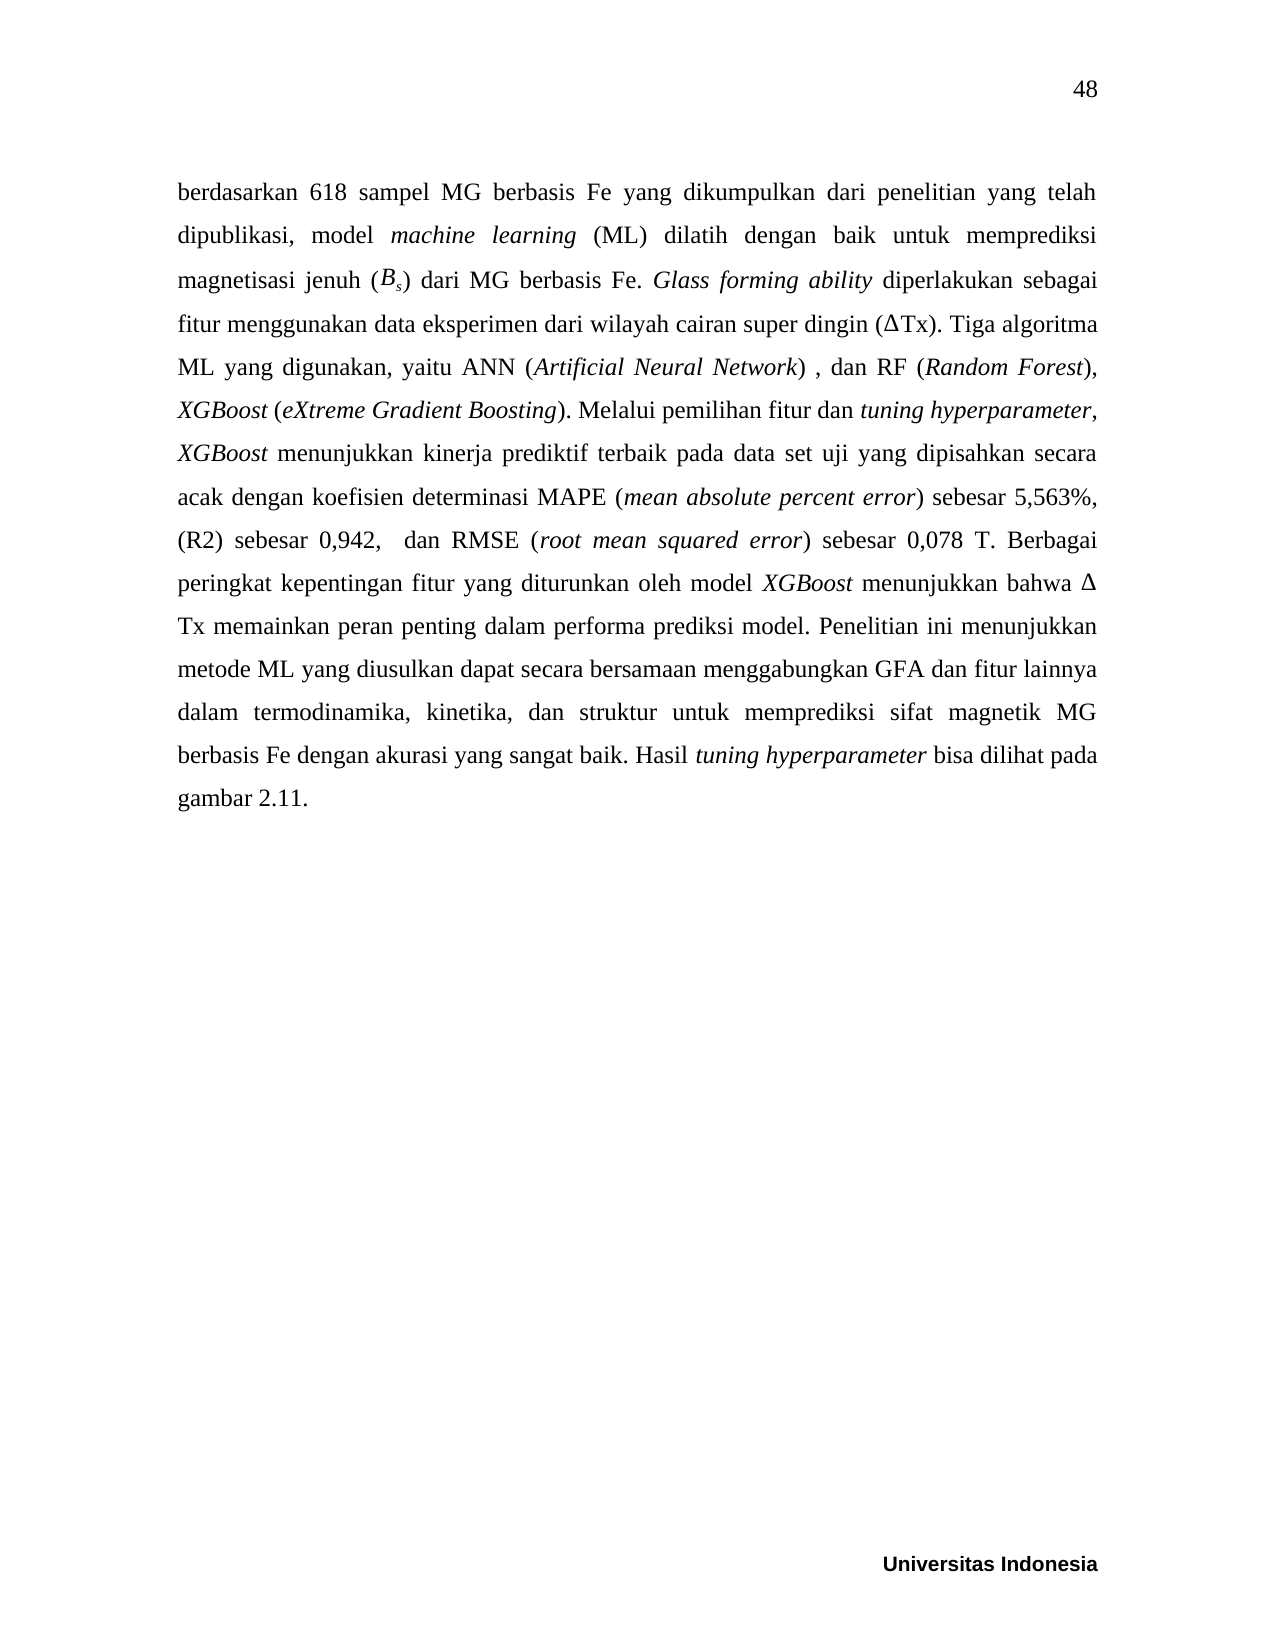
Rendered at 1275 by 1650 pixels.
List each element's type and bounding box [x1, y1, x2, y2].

text [177, 177, 1098, 812]
